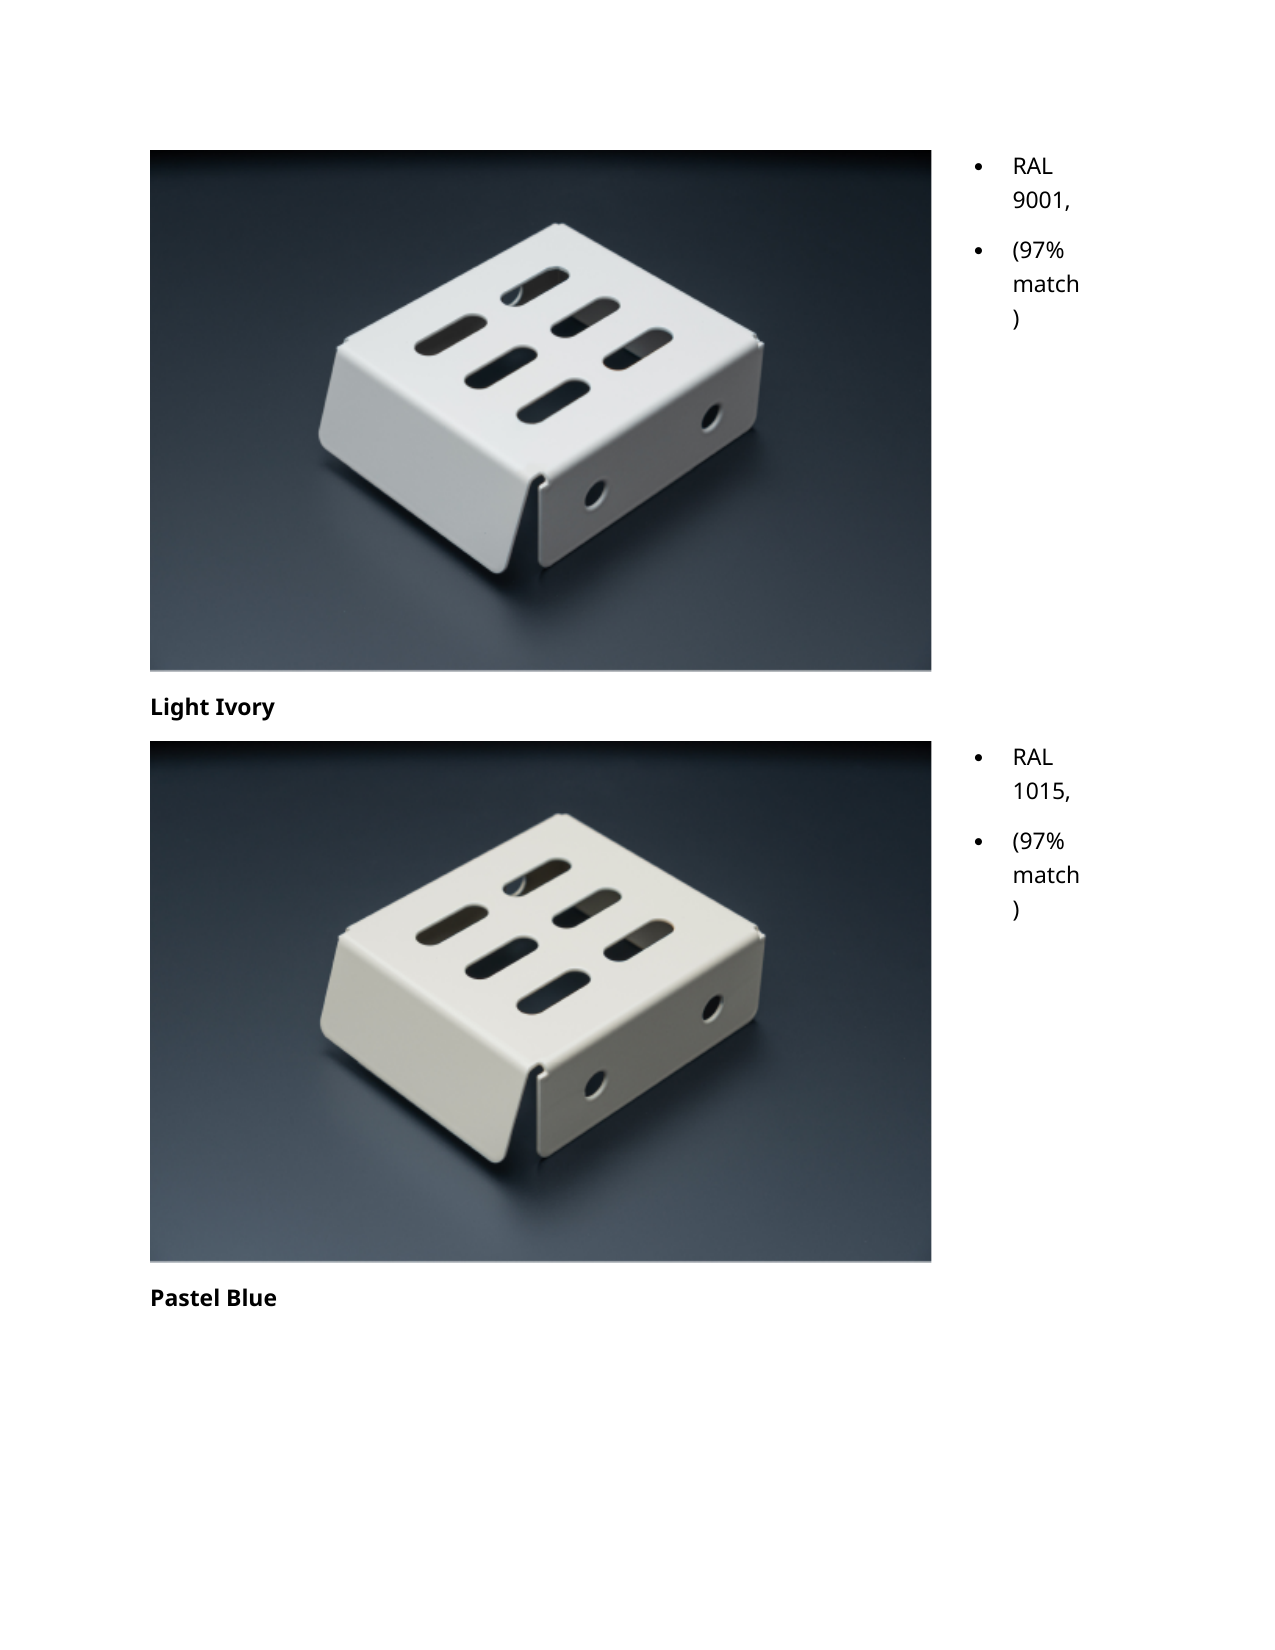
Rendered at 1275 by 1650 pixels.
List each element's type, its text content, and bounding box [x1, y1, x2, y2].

text Pastel Blue [150, 1282, 1125, 1313]
table_header [150, 741, 937, 1282]
table_header [150, 150, 937, 691]
picture [150, 150, 932, 672]
picture [150, 741, 932, 1263]
text Light Ivory [150, 691, 1125, 722]
table_header RAL 9001, (97% match) [937, 150, 1082, 691]
table_header RAL 1015, (97% match) [938, 741, 1083, 1282]
